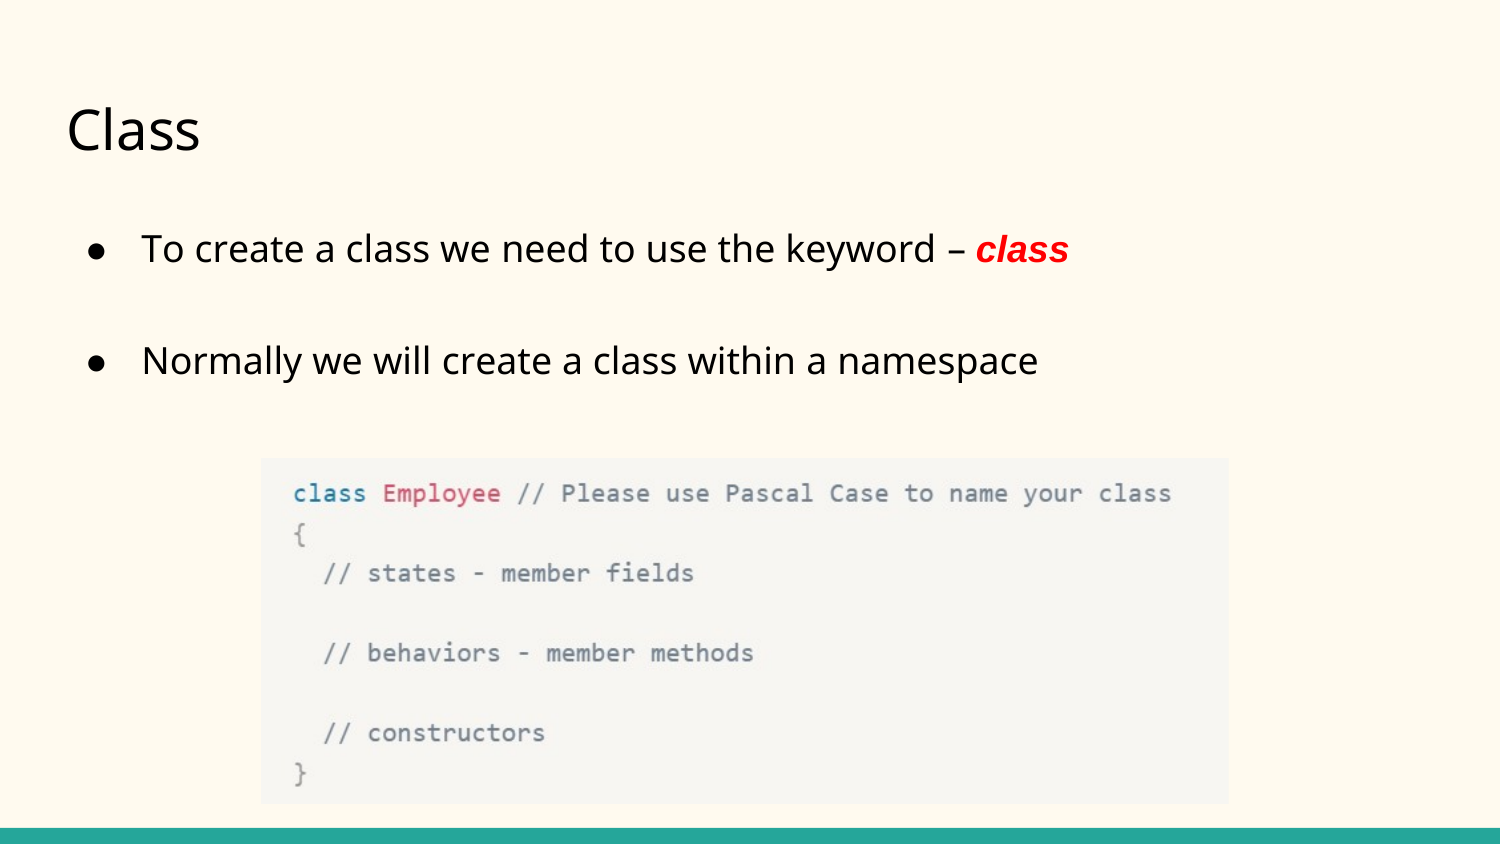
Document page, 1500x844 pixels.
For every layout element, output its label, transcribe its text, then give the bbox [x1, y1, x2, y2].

subtitle Class [66, 90, 1500, 167]
list To create a class we need to use the keyword – class [85, 223, 1500, 274]
picture [261, 458, 1229, 804]
list Normally we will create a class within a namespace [85, 334, 1500, 385]
